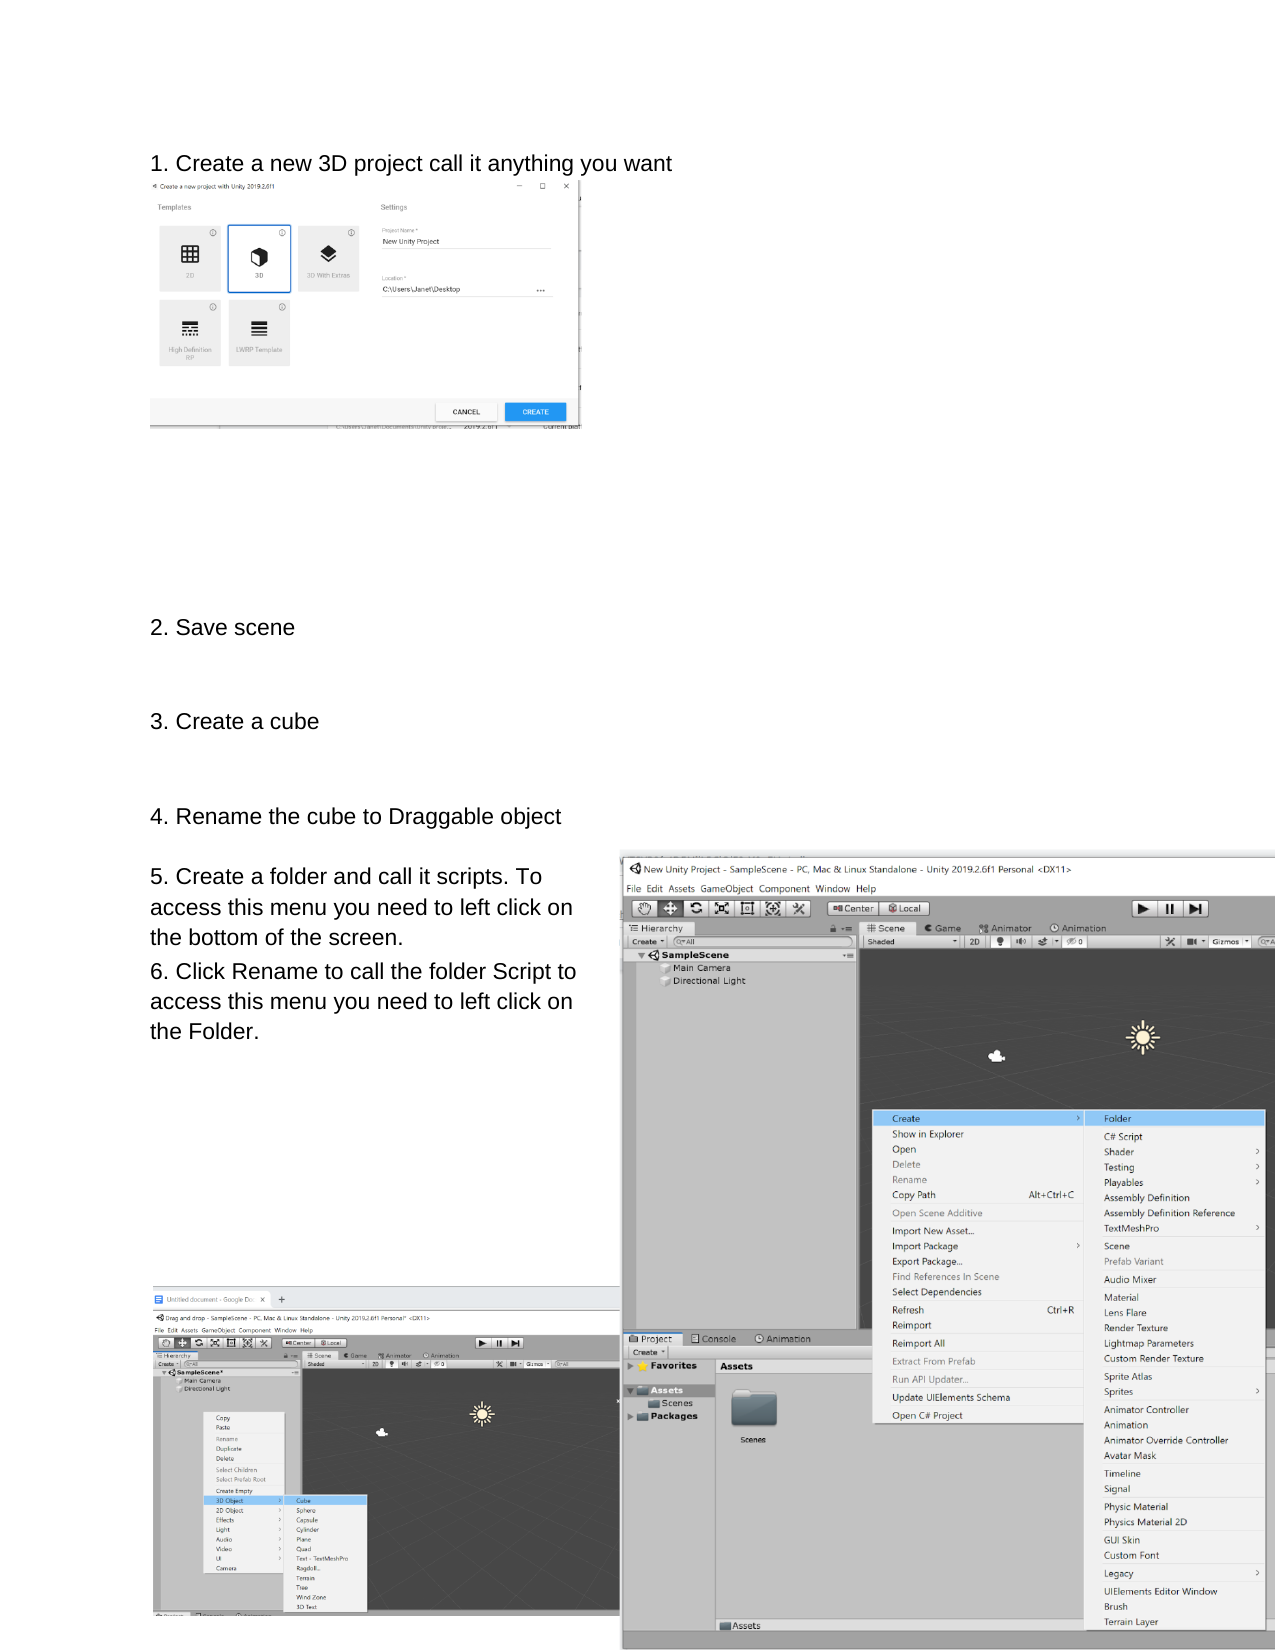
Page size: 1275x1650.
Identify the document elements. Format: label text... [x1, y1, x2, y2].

picture [153, 849, 1275, 1650]
text 5. Create a folder and call it scripts. To access this menu you need to left click on the bottom of the screen. [150, 863, 619, 950]
text 4. Rename the cube to Draggable object [150, 803, 1125, 829]
text 2. Save scene [150, 614, 1125, 640]
text 1. Create a new 3D project call it anything you want [150, 150, 1125, 176]
picture [150, 180, 582, 429]
text 3. Create a cube [150, 708, 1125, 735]
text 6. Click Rename to call the folder Script to access this menu you need to left click on the Folder. [150, 958, 619, 1045]
